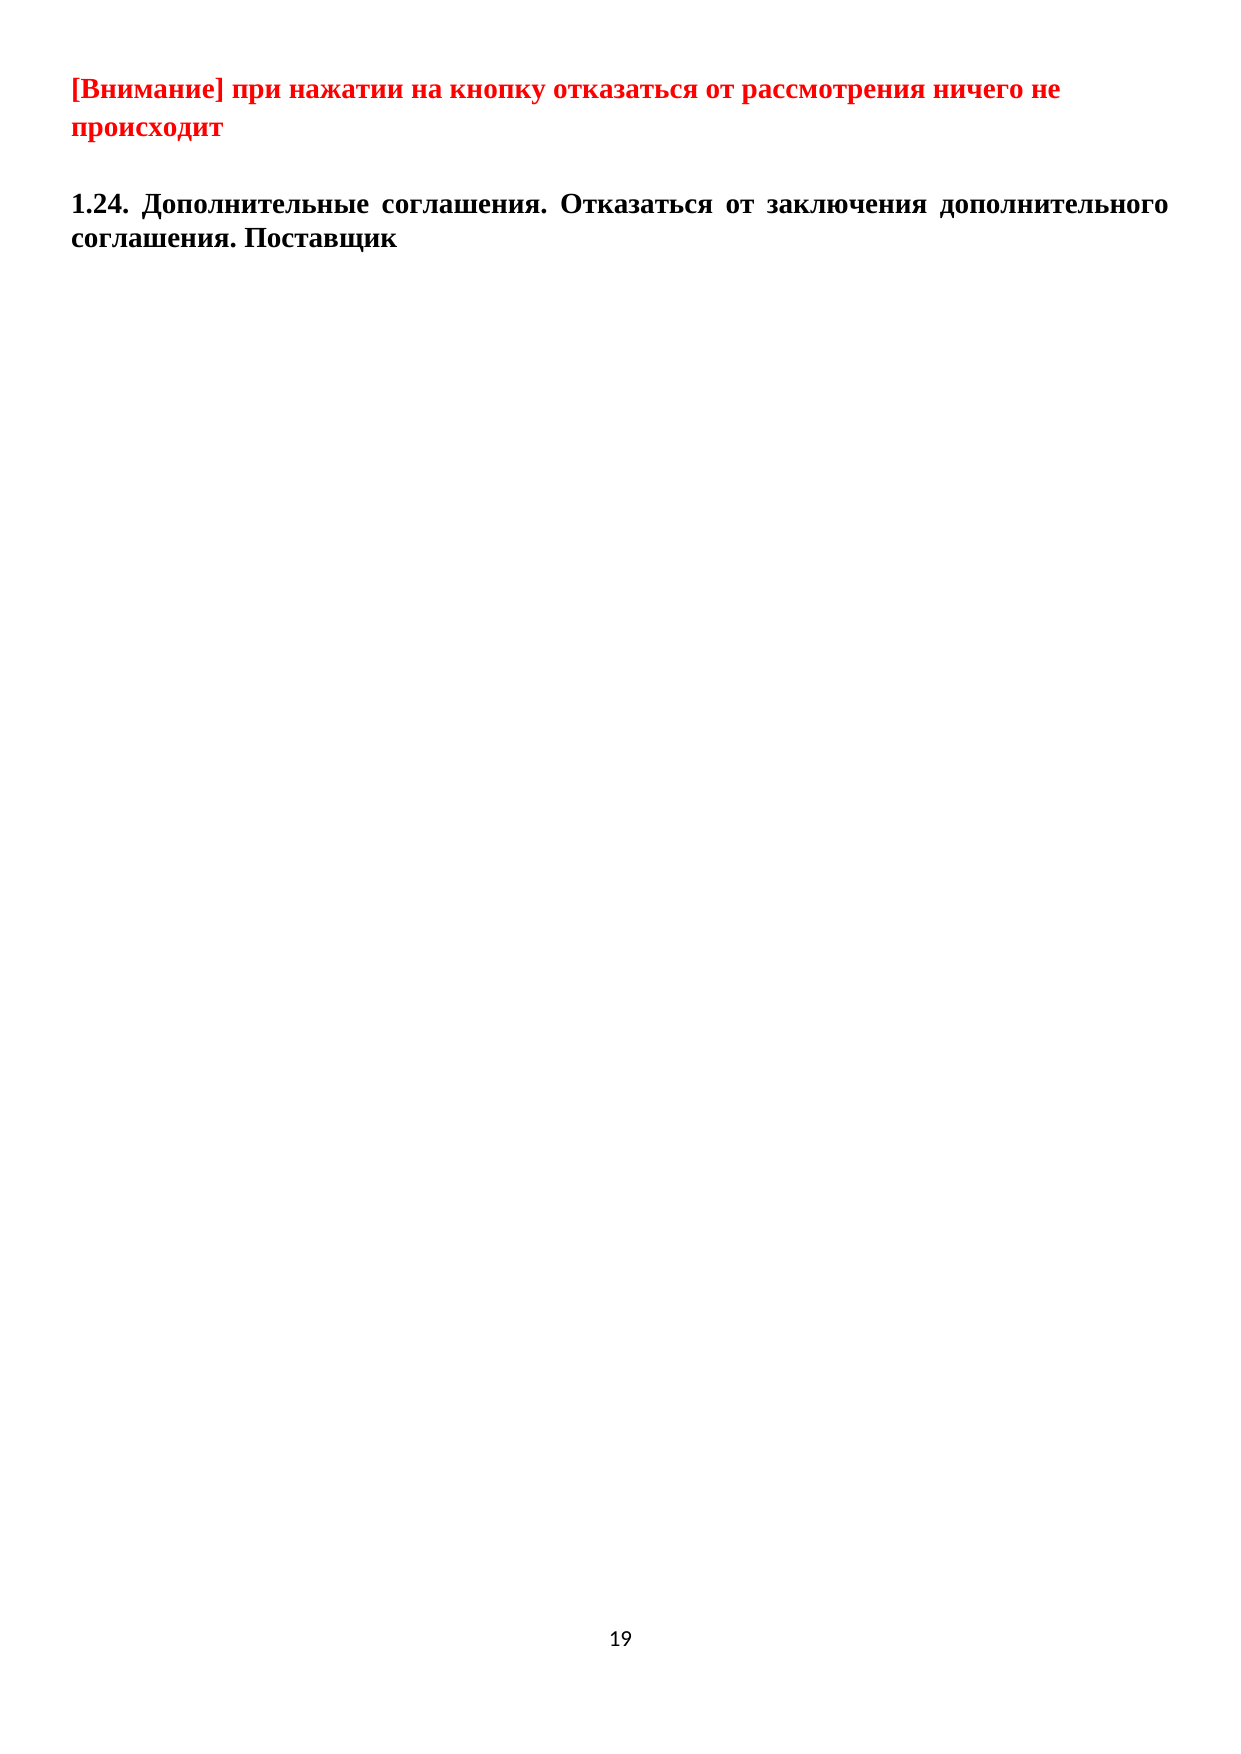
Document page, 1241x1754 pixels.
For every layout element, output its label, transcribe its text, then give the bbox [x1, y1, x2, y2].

subtitle [Внимание] при нажатии на кнопку отказаться от рассмотрения ничего не происходит [71, 71, 1169, 143]
subtitle 1.24. Дополнительные соглашения. Отказаться от заключения дополнительного соглашения. Поставщик [71, 186, 1169, 253]
